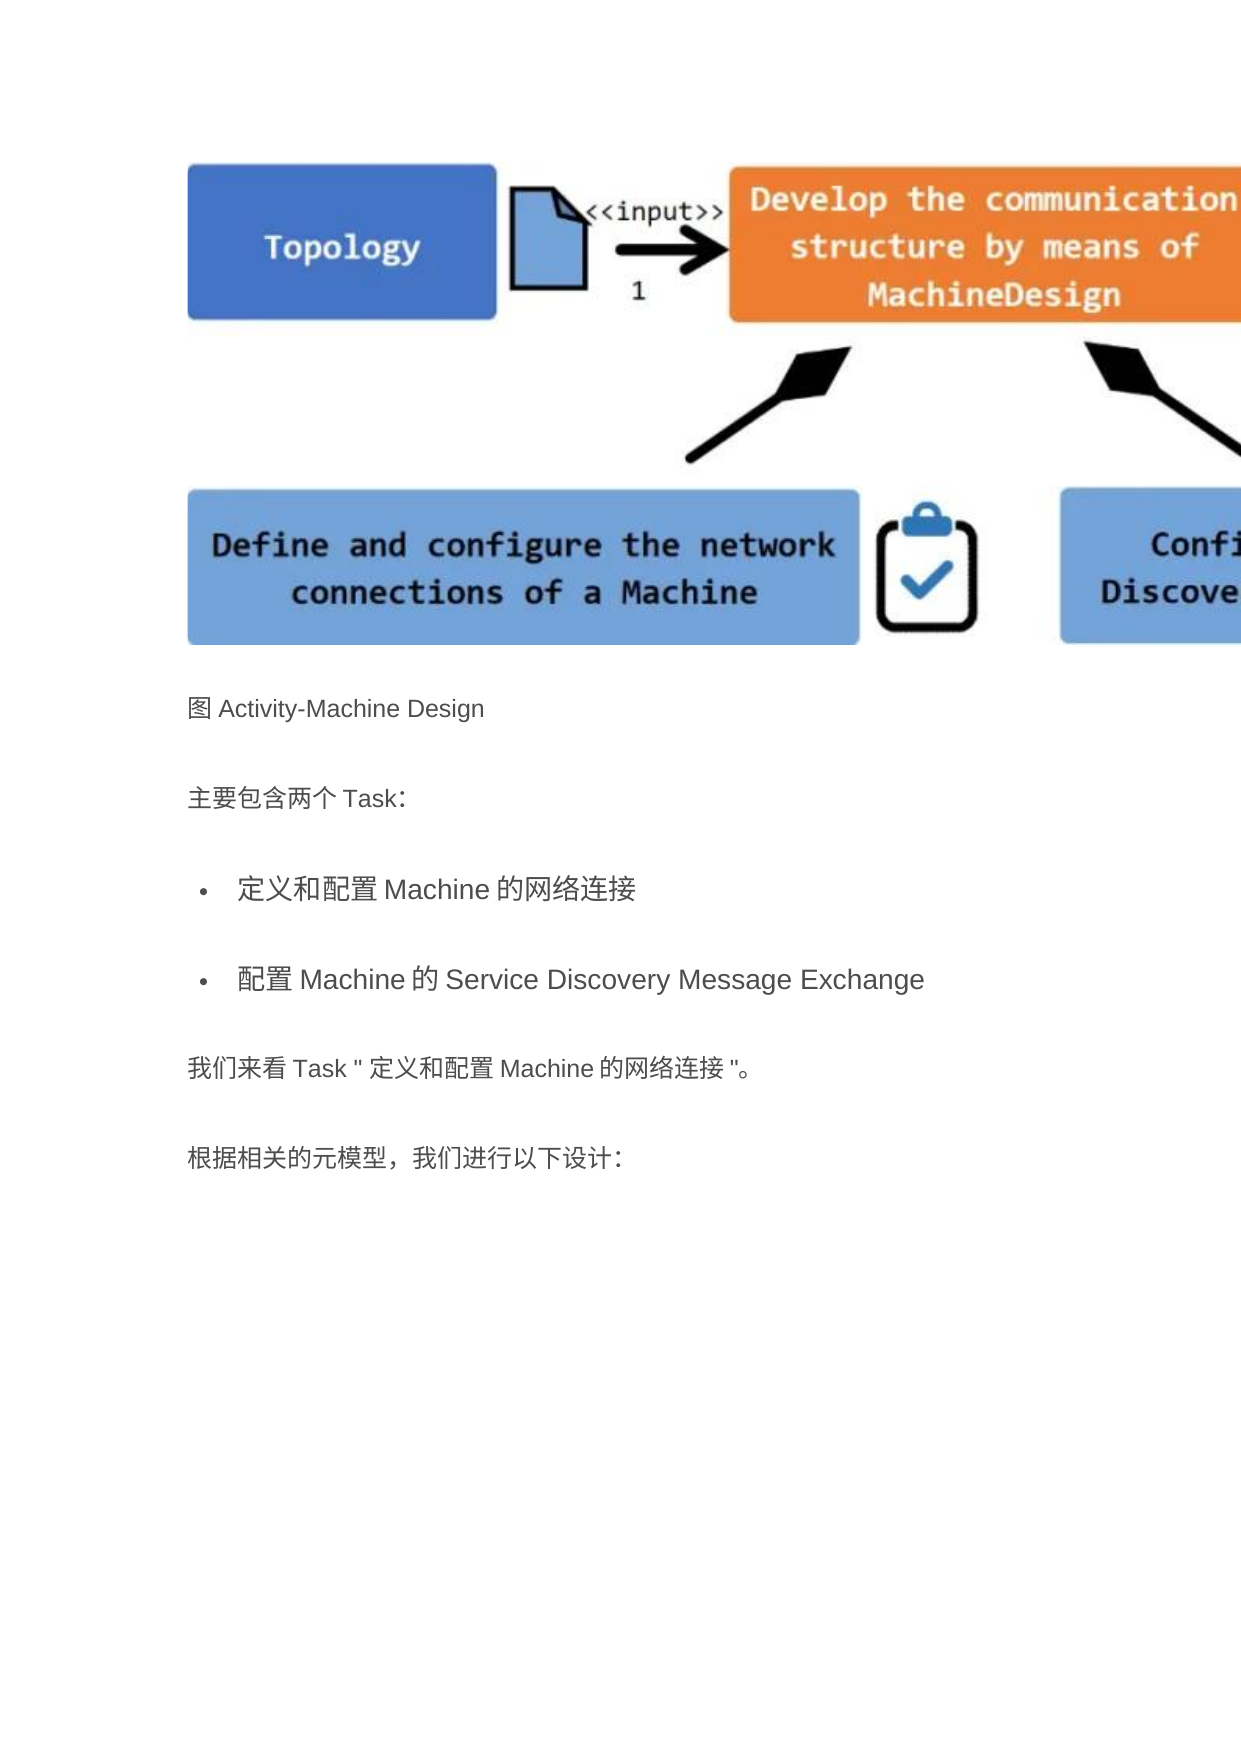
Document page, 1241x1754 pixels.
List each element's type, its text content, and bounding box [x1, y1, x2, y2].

text 我们来看Task " 定义和配置Machine的网络连接 "。 [187, 1034, 1053, 1099]
list 定义和配置Machine的网络连接 [200, 854, 1053, 919]
text 主要包含两个Task： [187, 764, 1053, 829]
picture [187, 162, 1241, 645]
text 根据相关的元模型，我们进行以下设计： [187, 1124, 1053, 1189]
list 配置Machine的Service Discovery Message Exchange [200, 944, 1053, 1009]
text 图 Activity-Machine Design [187, 674, 1053, 739]
